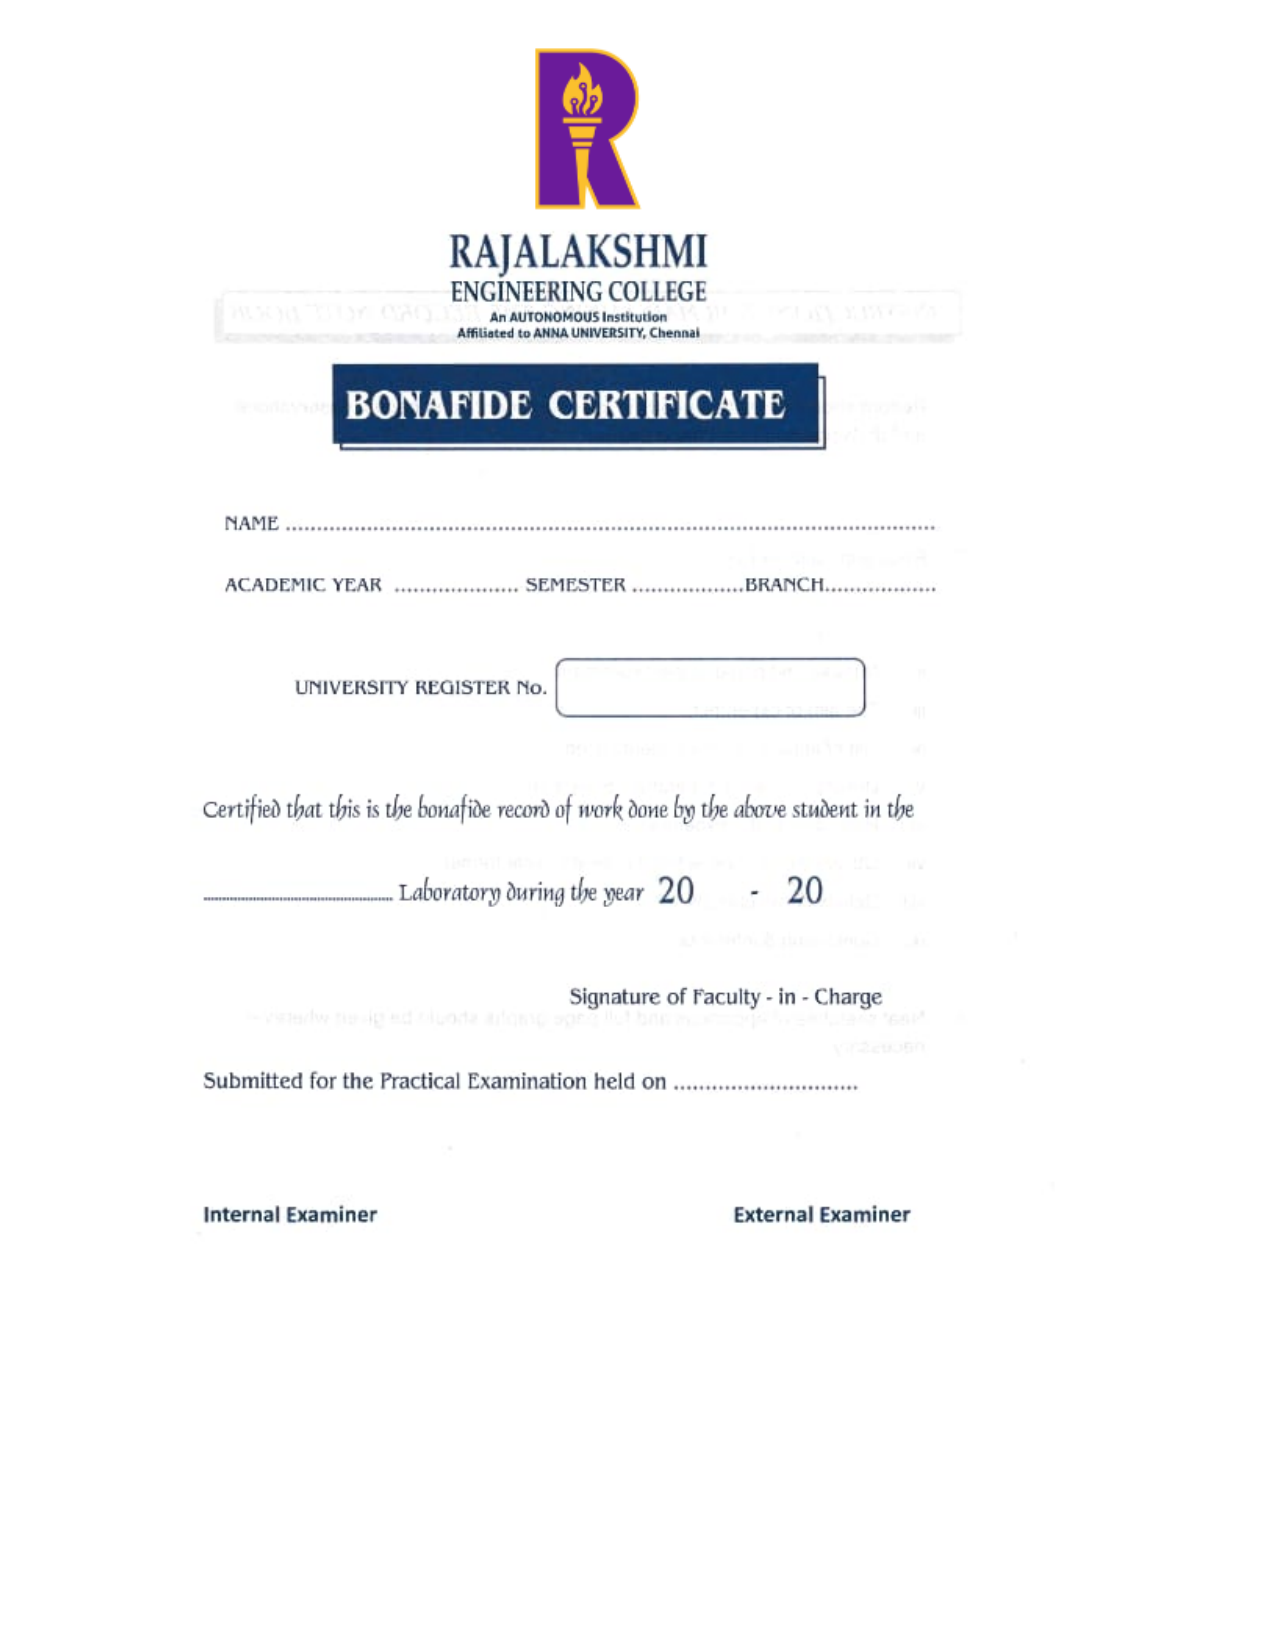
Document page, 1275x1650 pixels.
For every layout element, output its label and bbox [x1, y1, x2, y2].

picture [154, 47, 1133, 1276]
